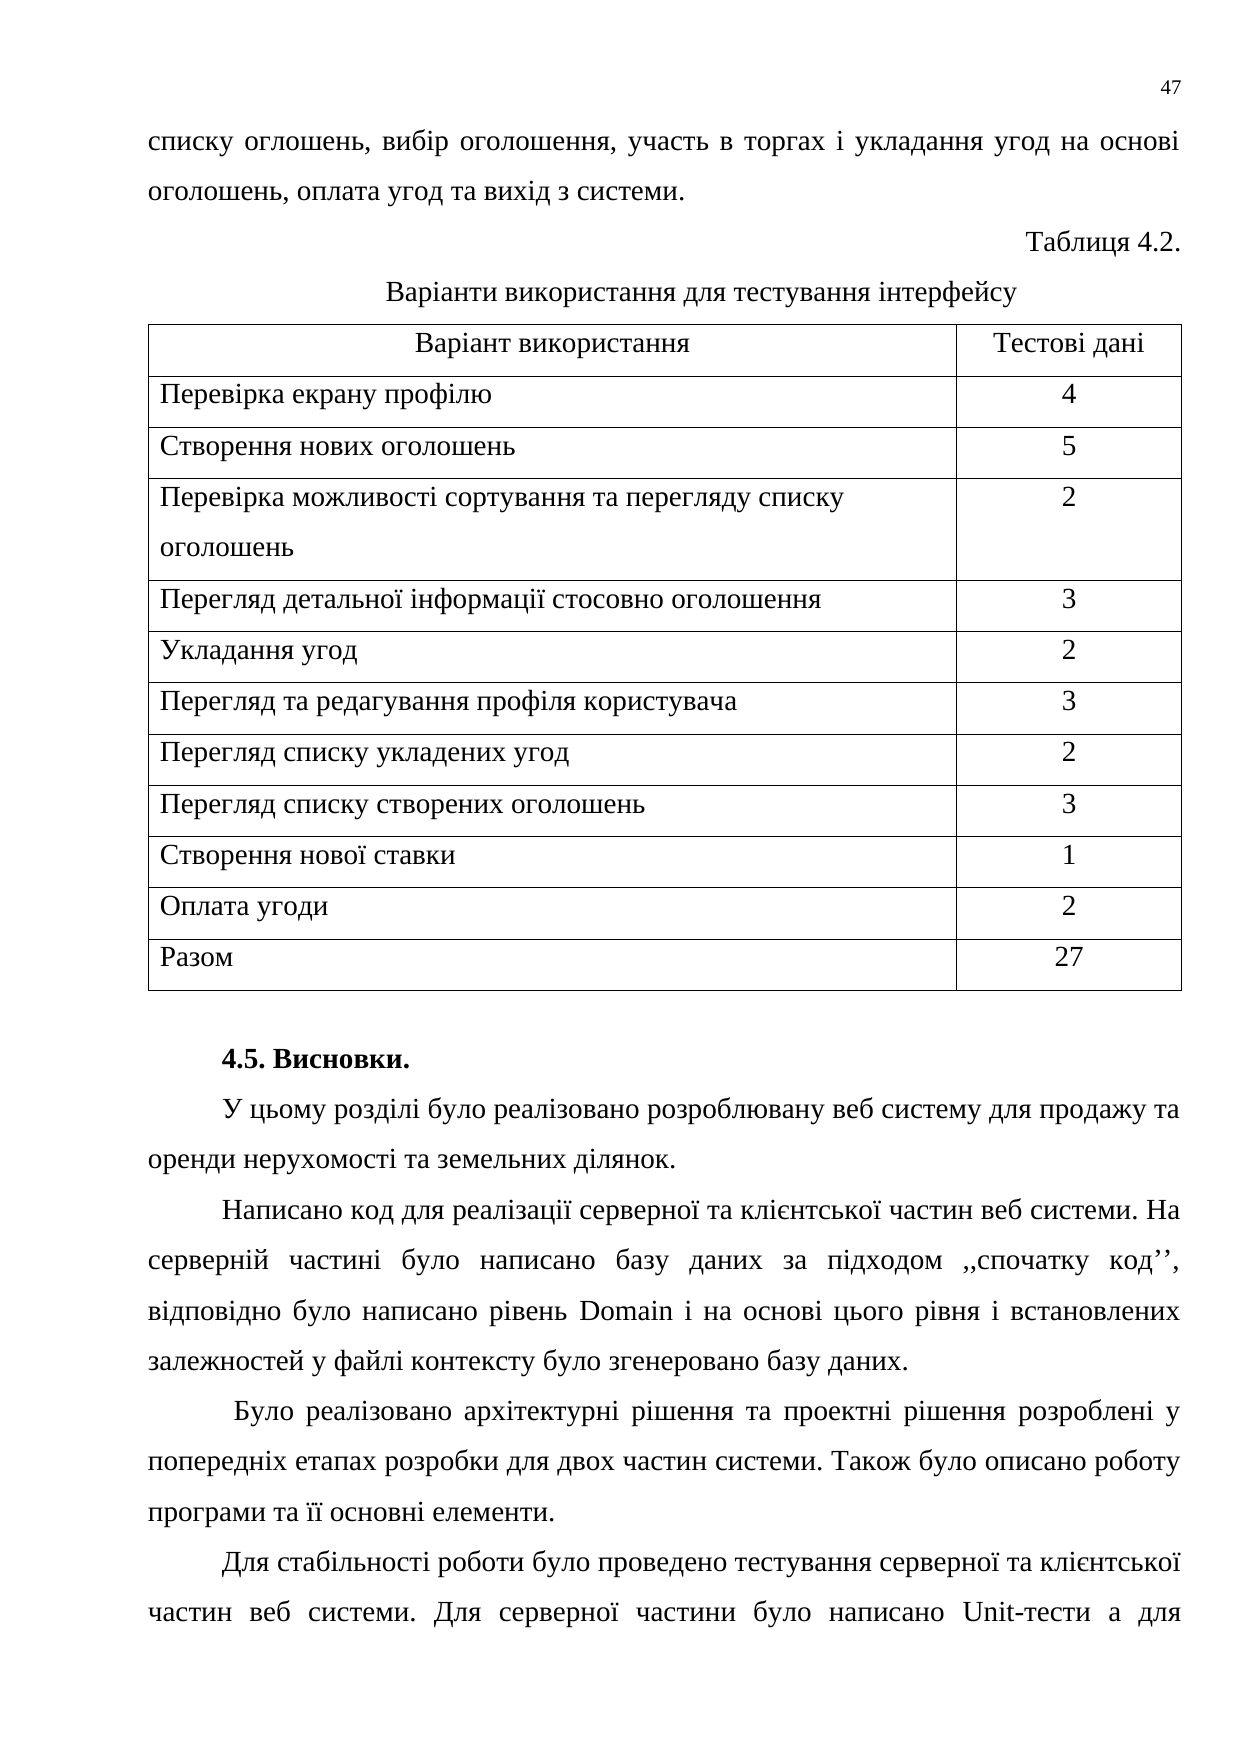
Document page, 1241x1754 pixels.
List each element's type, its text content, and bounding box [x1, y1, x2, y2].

text Написано код для реалізації серверної та клієнтської частин веб системи. На серверній частині було написано базу даних за підходом ,,спочатку код’’, відповідно було написано рівень Domain і на основі цього рівня і встановлених залежностей у файлі контексту було згенеровано базу даних. [148, 1192, 1181, 1376]
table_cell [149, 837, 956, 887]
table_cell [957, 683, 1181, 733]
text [148, 123, 1181, 207]
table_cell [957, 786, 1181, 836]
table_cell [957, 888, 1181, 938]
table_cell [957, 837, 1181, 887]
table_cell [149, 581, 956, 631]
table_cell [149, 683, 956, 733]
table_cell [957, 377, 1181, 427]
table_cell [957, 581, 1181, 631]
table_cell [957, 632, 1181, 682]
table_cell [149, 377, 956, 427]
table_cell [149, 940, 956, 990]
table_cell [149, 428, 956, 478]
text Варіанти використання для тестування інтерфейсу [148, 274, 1181, 308]
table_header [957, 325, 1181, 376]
text Було реалізовано архітектурні рішення та проектні рішення розроблені у попередніх етапах розробки для двох частин системи. Також було описано роботу програми та її основні елементи. [148, 1393, 1181, 1527]
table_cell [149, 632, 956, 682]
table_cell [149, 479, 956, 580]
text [148, 1544, 1181, 1628]
text У цьому розділі було реалізовано розроблювану веб систему для продажу та оренди нерухомості та земельних ділянок. [148, 1091, 1181, 1175]
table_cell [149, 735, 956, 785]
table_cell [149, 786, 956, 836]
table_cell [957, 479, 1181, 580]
subtitle 4.5. Висновки. [222, 1041, 1181, 1074]
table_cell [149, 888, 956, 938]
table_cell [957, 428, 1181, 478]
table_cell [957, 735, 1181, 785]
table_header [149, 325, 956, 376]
text Таблиця 4.2. [148, 224, 1181, 257]
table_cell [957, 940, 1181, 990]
